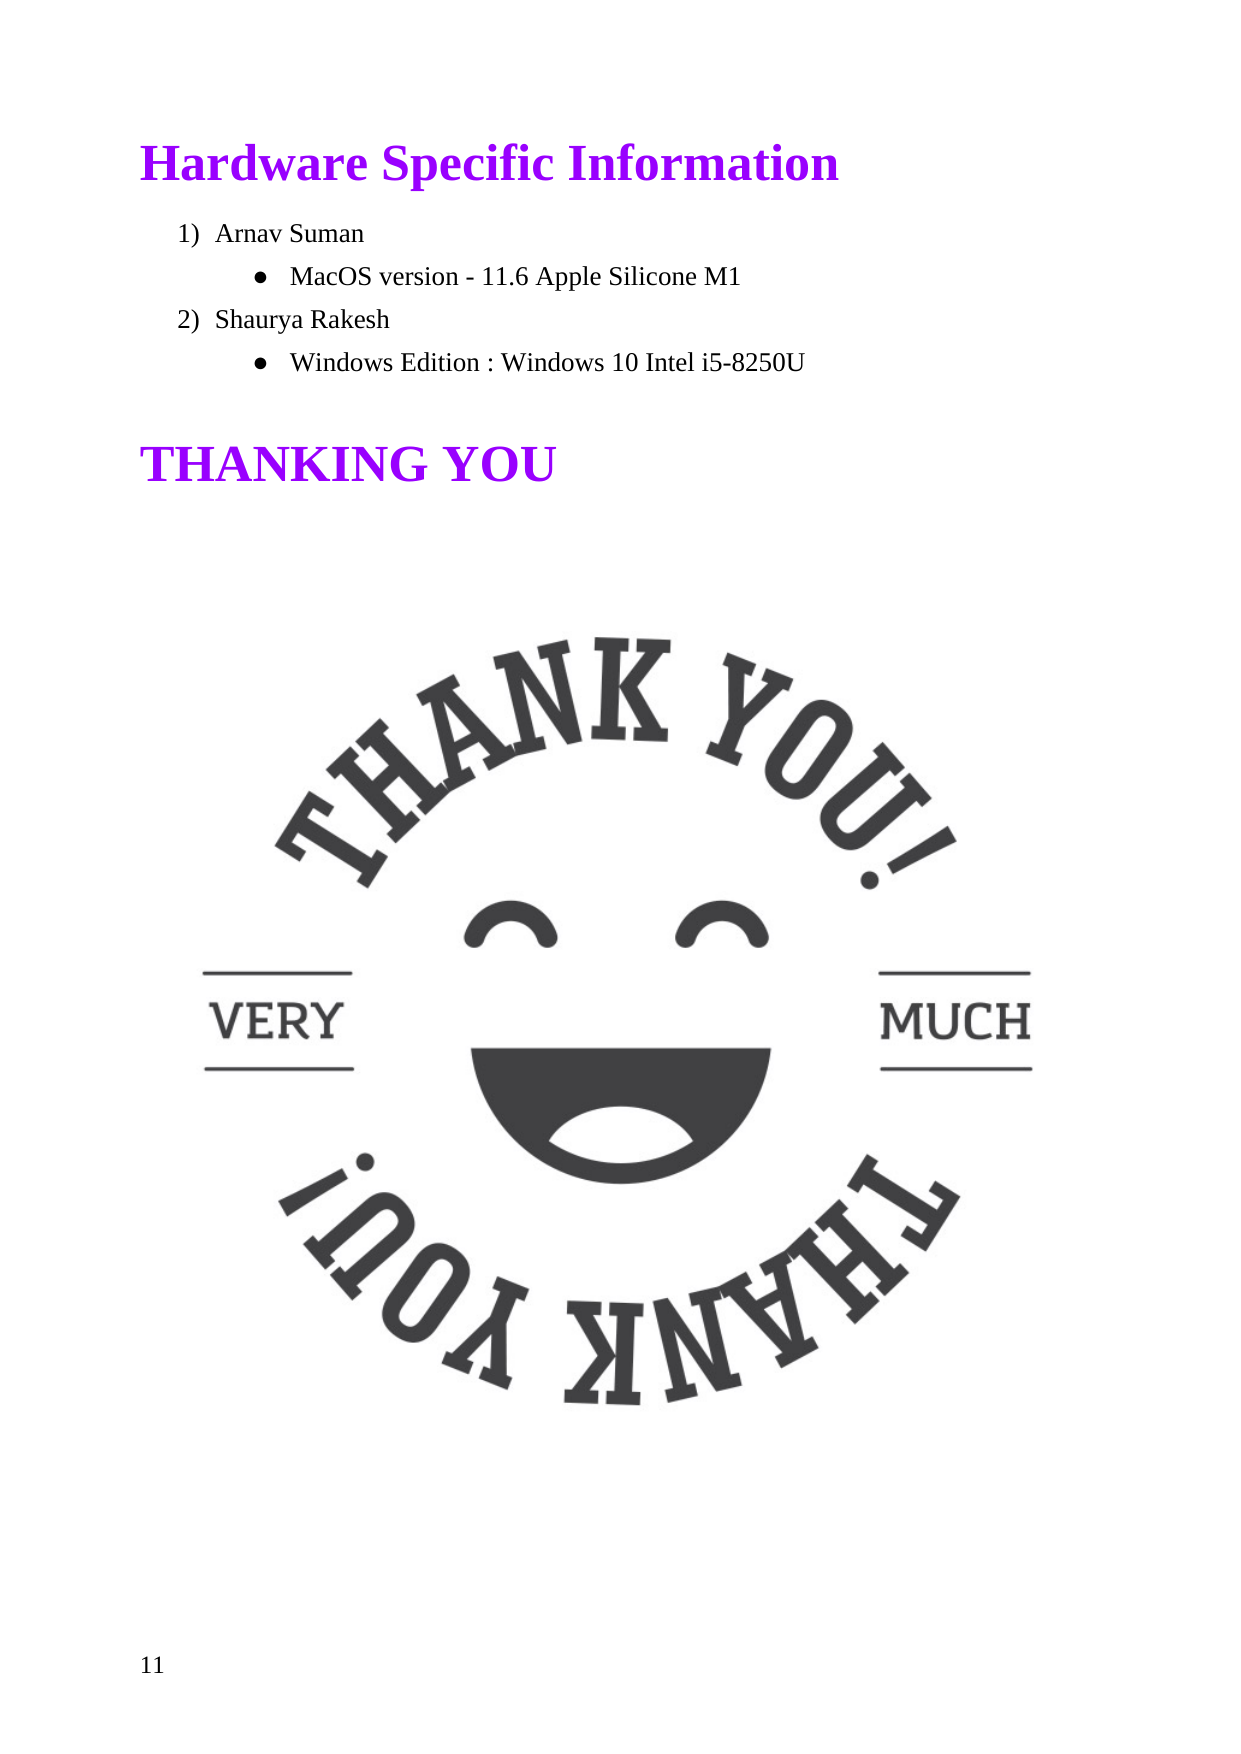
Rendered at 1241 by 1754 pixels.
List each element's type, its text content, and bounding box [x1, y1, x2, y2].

list Shaurya Rakesh [177, 303, 1101, 334]
list MacOS version - 11.6 Apple Silicone M1 [252, 260, 1101, 291]
picture [139, 535, 1101, 1498]
subtitle Hardware Specific Information [139, 132, 1101, 192]
text THANKING YOU [139, 433, 1101, 493]
list Arnav Suman [177, 217, 1101, 248]
list Windows Edition : Windows 10 Intel i5-8250U [252, 347, 1101, 378]
